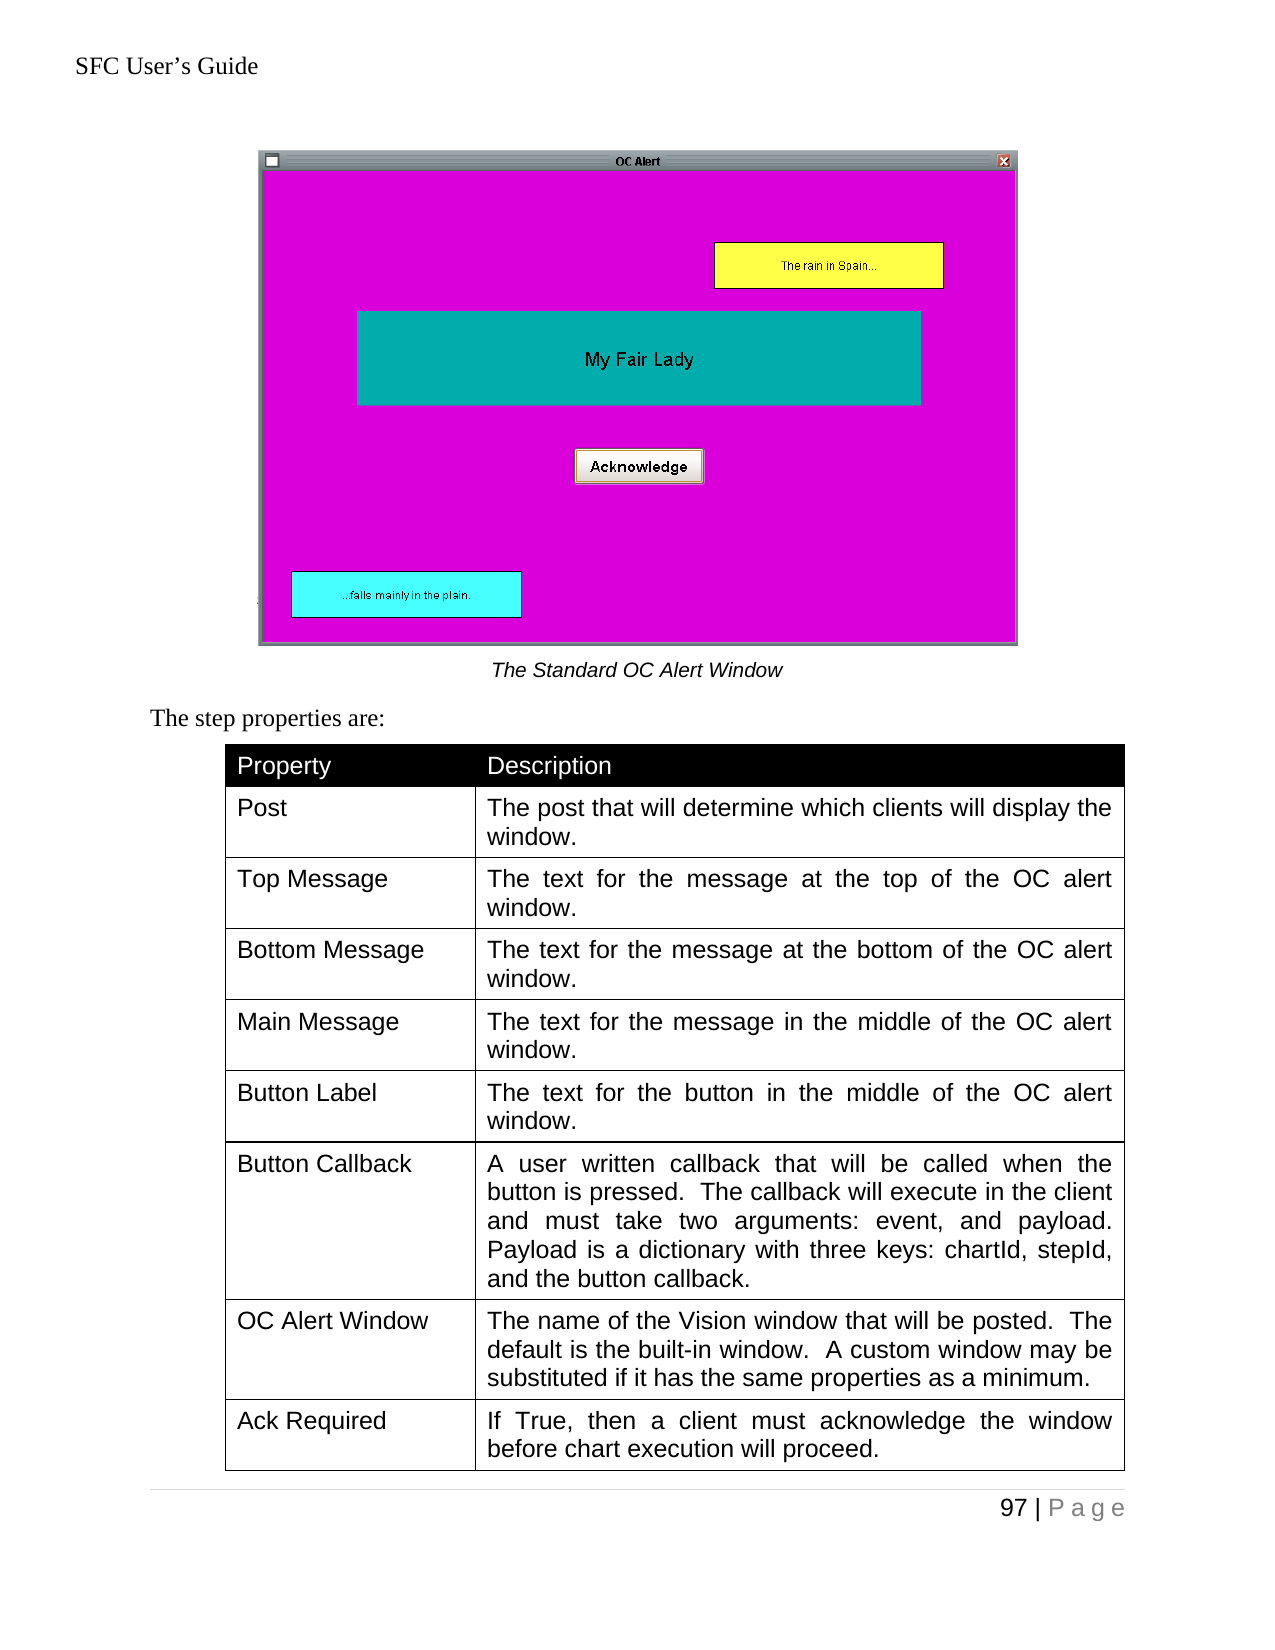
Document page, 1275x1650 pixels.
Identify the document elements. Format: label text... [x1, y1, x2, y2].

table_cell Main Message [226, 1000, 475, 1070]
table_cell The post that will determine which clients will display the window. [476, 787, 1124, 857]
table_cell Post [226, 787, 475, 857]
table_cell Button Callback [226, 1143, 475, 1299]
table_header Property [226, 745, 475, 786]
table_cell The text for the message in the middle of the OC alert window. [476, 1000, 1124, 1070]
text The step properties are: [150, 703, 1125, 731]
table_cell The text for the message at the top of the OC alert window. [476, 858, 1124, 928]
table_cell OC Alert Window [226, 1300, 475, 1398]
text The Standard OC Alert Window [150, 658, 1125, 682]
table_cell Top Message [226, 858, 475, 928]
table_cell The text for the button in the middle of the OC alert window. [476, 1071, 1124, 1141]
table_cell Ack Required [226, 1400, 475, 1469]
table_cell A user written callback that will be called when the button is pressed. The callback will execute in the client and must take two arguments: event, and payload. Payload is a dictionary with three keys: chartId, stepId, and the button callback. [476, 1143, 1124, 1299]
table_header Description [476, 745, 1124, 786]
table_cell Bottom Message [226, 929, 475, 999]
table_cell The text for the message at the bottom of the OC alert window. [476, 929, 1124, 999]
table_cell If True, then a client must acknowledge the window before chart execution will proceed. [476, 1400, 1124, 1469]
picture [257, 150, 1018, 646]
table_cell Button Label [226, 1071, 475, 1141]
table_cell The name of the Vision window that will be posted. The default is the built-in window. A custom window may be substituted if it has the same properties as a minimum. [476, 1300, 1124, 1398]
